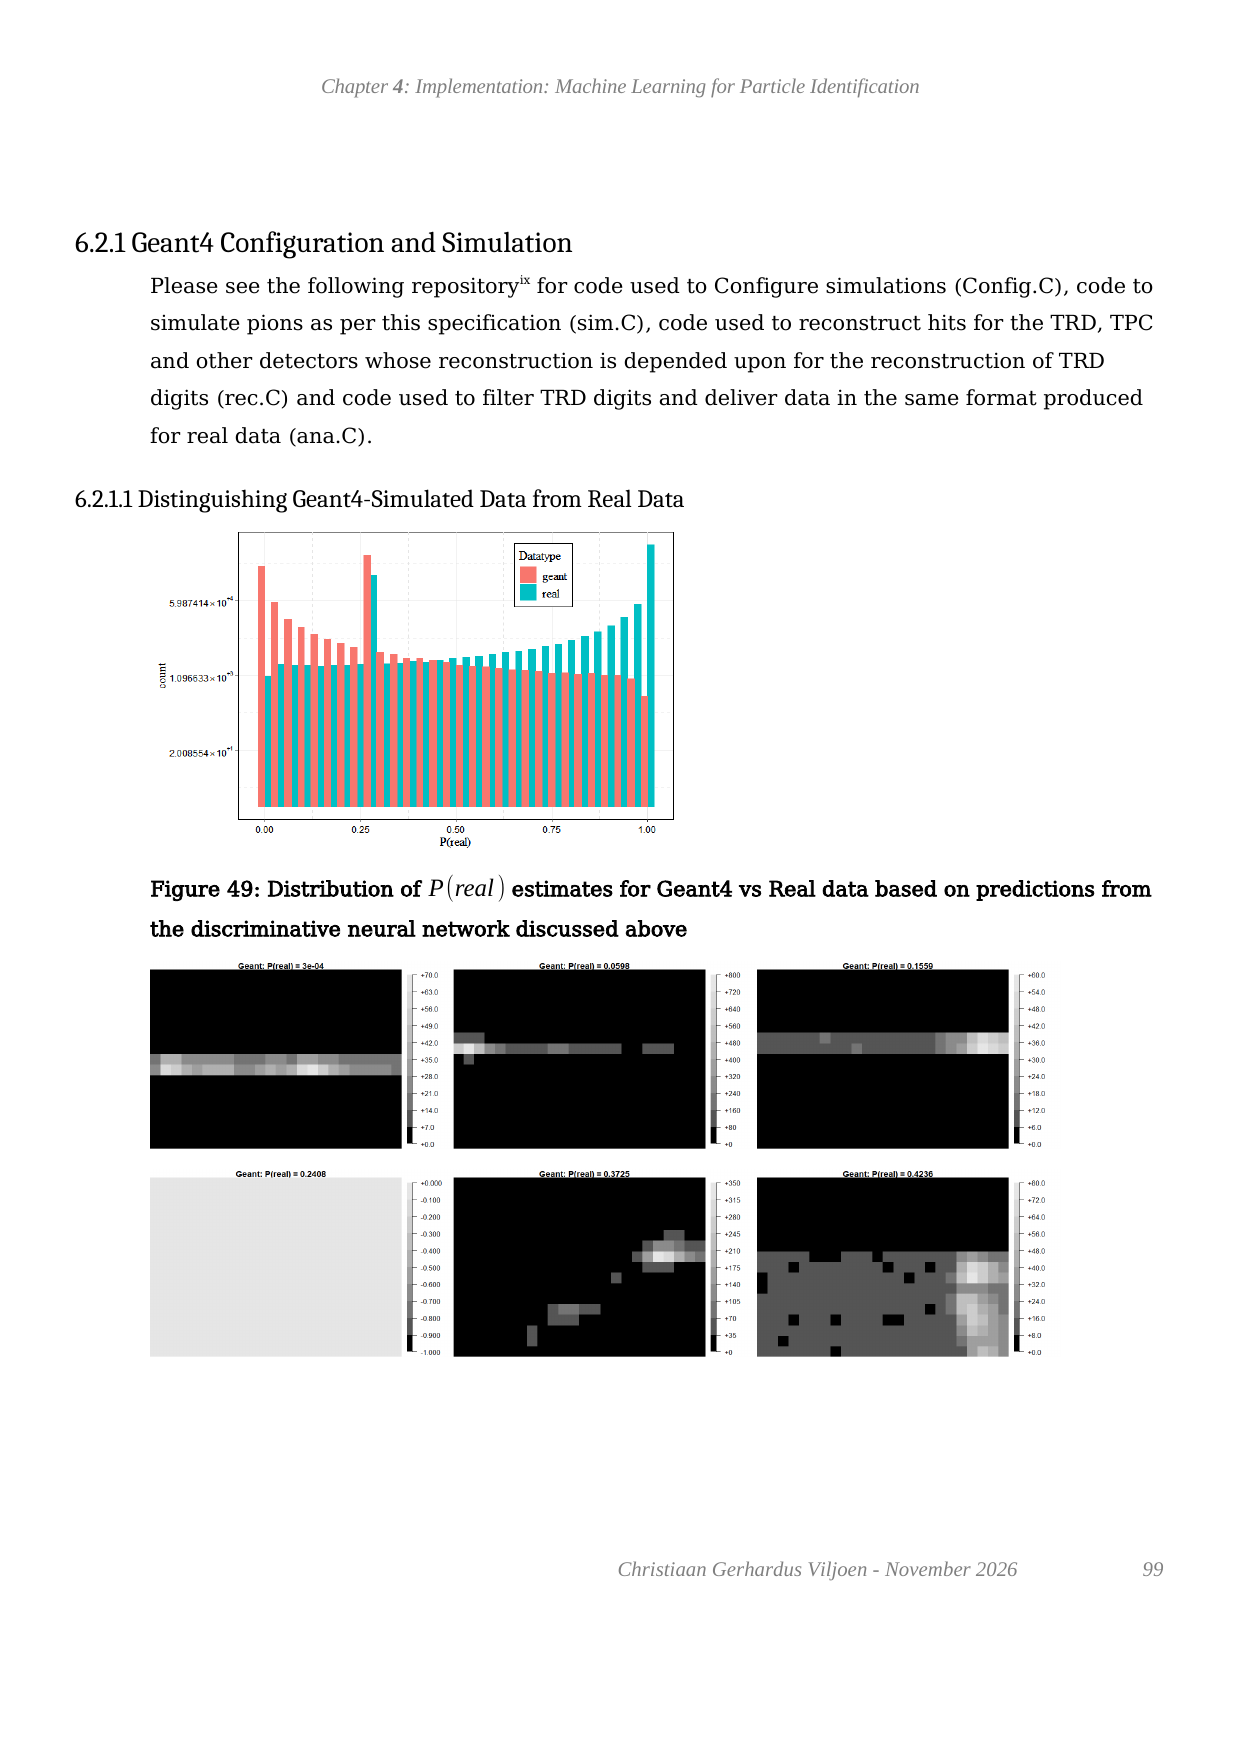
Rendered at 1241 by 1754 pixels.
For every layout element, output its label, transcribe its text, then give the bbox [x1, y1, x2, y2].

subtitle Distinguishing Geant4-Simulated Data from Real Data [75, 485, 1165, 514]
text Please see the following repository for code used to Configure simulations (Config.C), code to simulate pions as per this specification (sim.C), code used to reconstruct hits for the TRD, TPC and other detectors whose reconstruction is depended upon for the reconstruction of TRD digits (rec.C) and code used to filter TRD digits and deliver data in the same format produced for real data (ana.C). [150, 273, 1165, 448]
picture [150, 526, 678, 853]
picture [150, 1169, 1061, 1357]
picture [150, 961, 1061, 1149]
subtitle Geant4 Configuration and Simulation [75, 227, 1165, 260]
text Figure 49: Distribution of estimates for Geant4 vs Real data based on predictions from the discriminative neural network discussed above [150, 873, 1165, 941]
